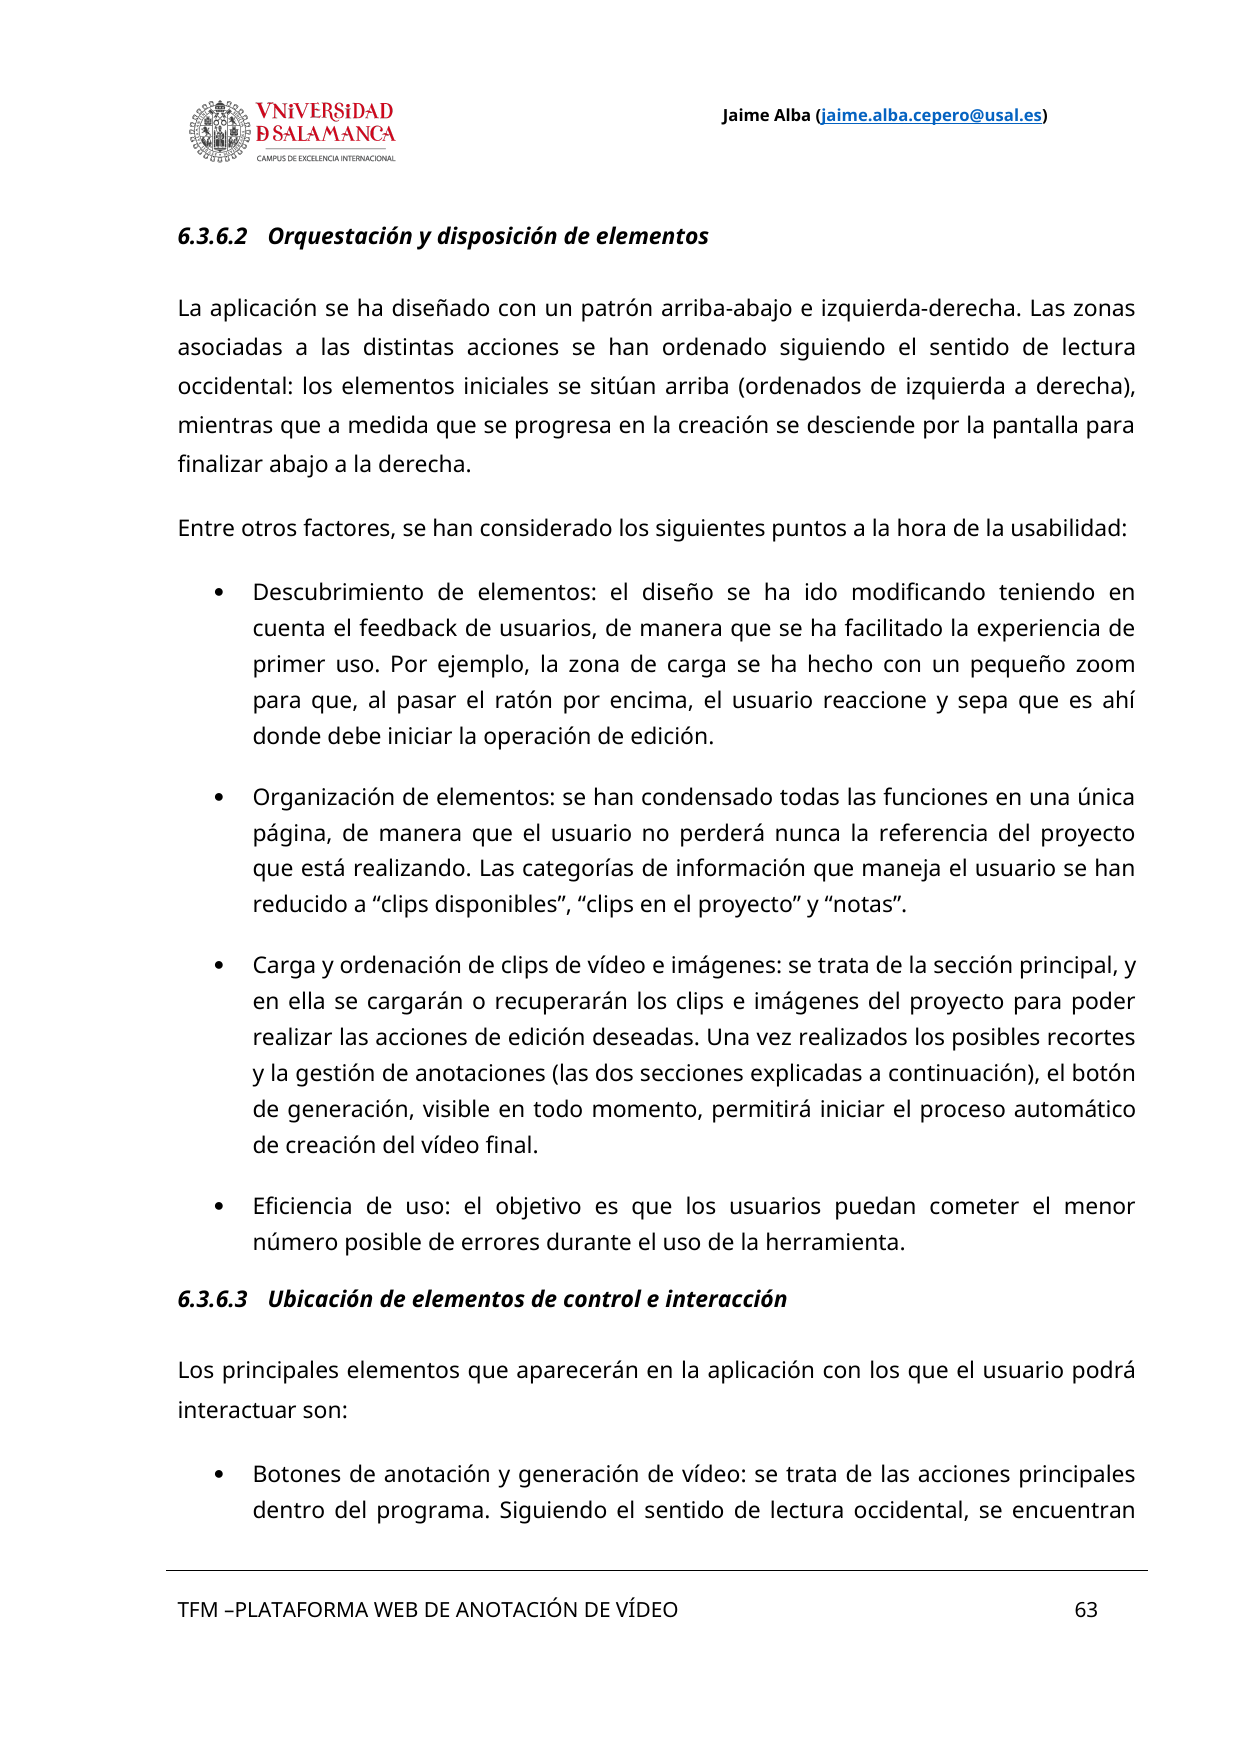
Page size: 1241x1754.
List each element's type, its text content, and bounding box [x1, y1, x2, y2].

picture [188, 99, 397, 163]
list Organización de elementos: se han condensado todas las funciones en una única página, de manera que el usuario no perderá nunca la referencia del proyecto que está realizando. Las categorías de información que maneja el usuario se han reducido a “clips disponibles”, “clips en el proyecto” y “notas”. [215, 781, 1137, 919]
subtitle Orquestación y disposición de elementos [177, 219, 1137, 251]
list Descubrimiento de elementos: el diseño se ha ido modificando teniendo en cuenta el feedback de usuarios, de manera que se ha facilitado la experiencia de primer uso. Por ejemplo, la zona de carga se ha hecho con un pequeño zoom para que, al pasar el ratón por encima, el usuario reaccione y sepa que es ahí donde debe iniciar la operación de edición. [215, 576, 1137, 751]
list Eficiencia de uso: el objetivo es que los usuarios puedan cometer el menor número posible de errores durante el uso de la herramienta. [215, 1190, 1137, 1257]
subtitle Ubicación de elementos de control e interacción [177, 1283, 1137, 1314]
text La aplicación se ha diseñado con un patrón arriba-abajo e izquierda-derecha. Las zonas asociadas a las distintas acciones se han ordenado siguiendo el sentido de lectura occidental: los elementos iniciales se sitúan arriba (ordenados de izquierda a derecha), mientras que a medida que se progresa en la creación se desciende por la pantalla para finalizar abajo a la derecha. [177, 291, 1137, 479]
text Los principales elementos que aparecerán en la aplicación con los que el usuario podrá interactuar son: [177, 1354, 1137, 1425]
text Entre otros factores, se han considerado los siguientes puntos a la hora de la usabilidad: [177, 512, 1137, 543]
list Carga y ordenación de clips de vídeo e imágenes: se trata de la sección principal, y en ella se cargarán o recuperarán los clips e imágenes del proyecto para poder realizar las acciones de edición deseadas. Una vez realizados los posibles recortes y la gestión de anotaciones (las dos secciones explicadas a continuación), el botón de generación, visible en todo momento, permitirá iniciar el proceso automático de creación del vídeo final. [215, 949, 1137, 1160]
